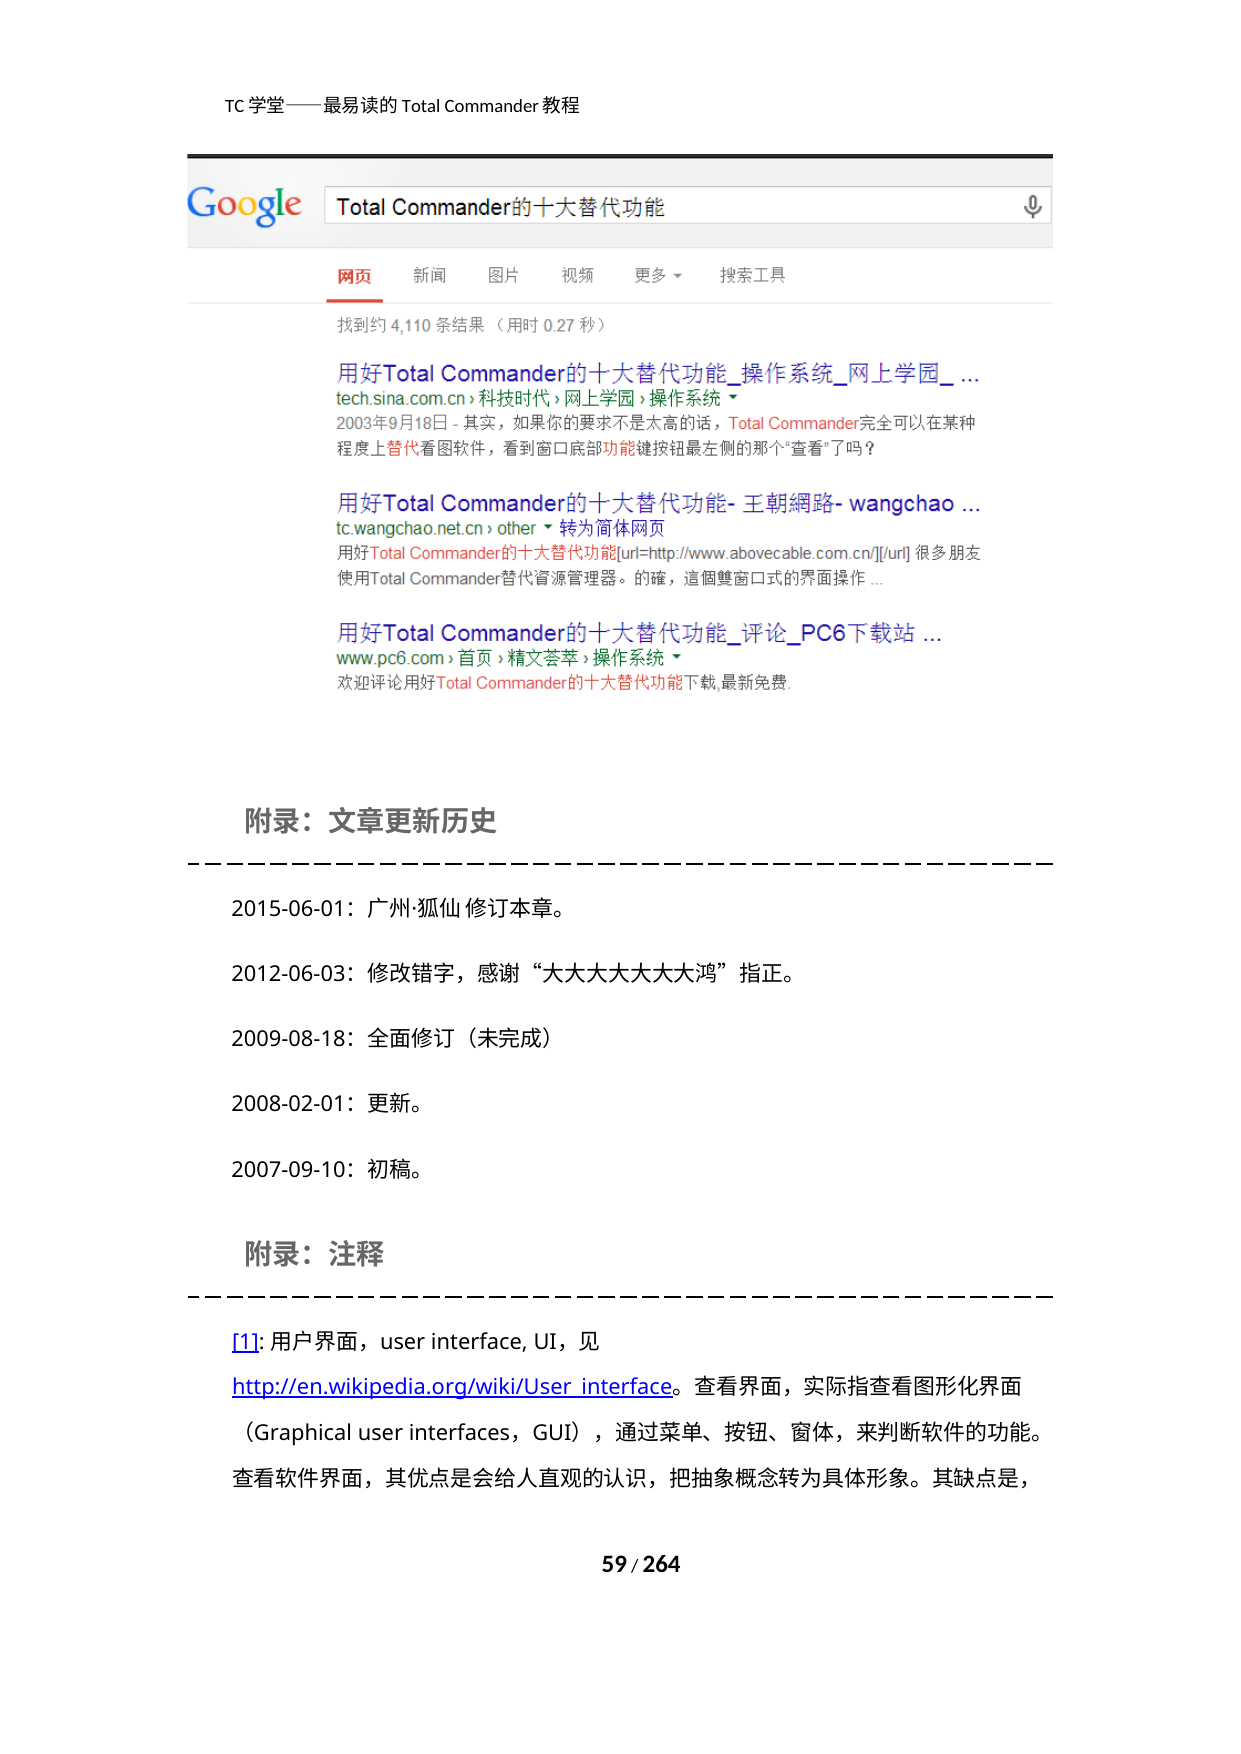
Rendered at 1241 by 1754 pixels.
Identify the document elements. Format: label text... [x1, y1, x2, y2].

text 附录：文章更新历史 [187, 780, 1053, 865]
text 2008-02-01：更新。 [187, 1082, 1053, 1122]
text 2015-06-01：广州·狐仙 修订本章。 [187, 887, 1053, 926]
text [232, 1320, 1053, 1496]
text 附录：注释 [187, 1213, 1053, 1298]
picture [187, 154, 1053, 702]
text 2009-08-18：全面修订（未完成） [187, 1017, 1053, 1057]
text 2007-09-10：初稿。 [187, 1148, 1053, 1187]
text 2012-06-03：修改错字，感谢“大大大大大大大鸿”指正。 [187, 952, 1053, 992]
